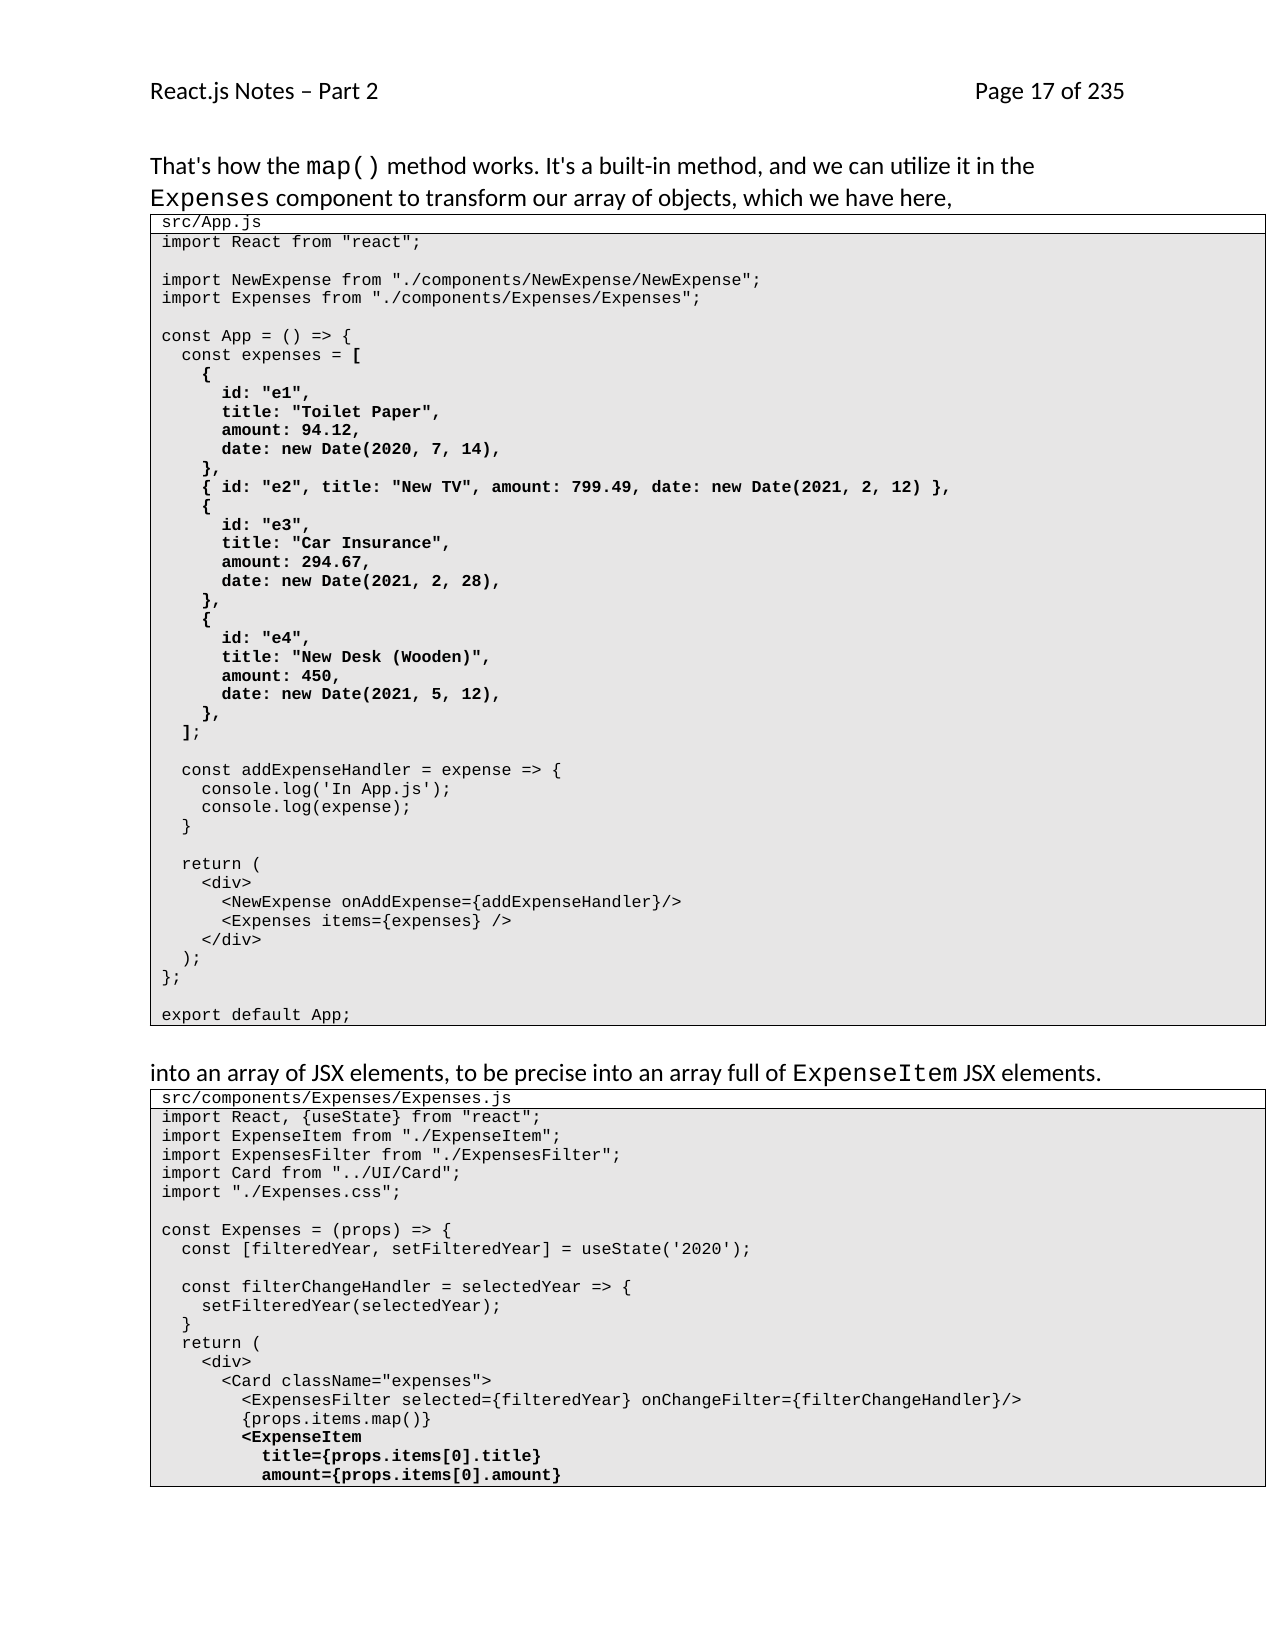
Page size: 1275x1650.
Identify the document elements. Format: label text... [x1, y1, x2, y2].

table_cell import React from "react"; import NewExpense from "./components/NewExpense/NewExpense"; import Expenses from "./components/Expenses/Expenses"; const App = () => { const expenses = [ { id: "e1", title: "Toilet Paper", amount: 94.12, date: new Date(2020, 7, 14), }, { id: "e2", title: "New TV", amount: 799.49, date: new Date(2021, 2, 12) }, { id: "e3", title: "Car Insurance", amount: 294.67, date: new Date(2021, 2, 28), }, { id: "e4", title: "New Desk (Wooden)", amount: 450, date: new Date(2021, 5, 12), }, ]; const addExpenseHandler = expense => { console.log('In App.js'); console.log(expense); } return ( <div> <NewExpense onAddExpense={addExpenseHandler}/> <Expenses items={expenses} /> </div> ); }; export default App; [151, 234, 1265, 1025]
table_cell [151, 1109, 1265, 1486]
text That's how the map() method works. It's a built-in method, and we can utilize it in the Expenses component to transform our array of objects, which we have here, [150, 150, 1125, 213]
text into an array of JSX elements, to be precise into an array full of ExpenseItem JSX elements. [150, 1057, 1125, 1089]
table_header src/App.js [151, 215, 1265, 233]
table_header src/components/Expenses/Expenses.js [151, 1090, 1265, 1108]
